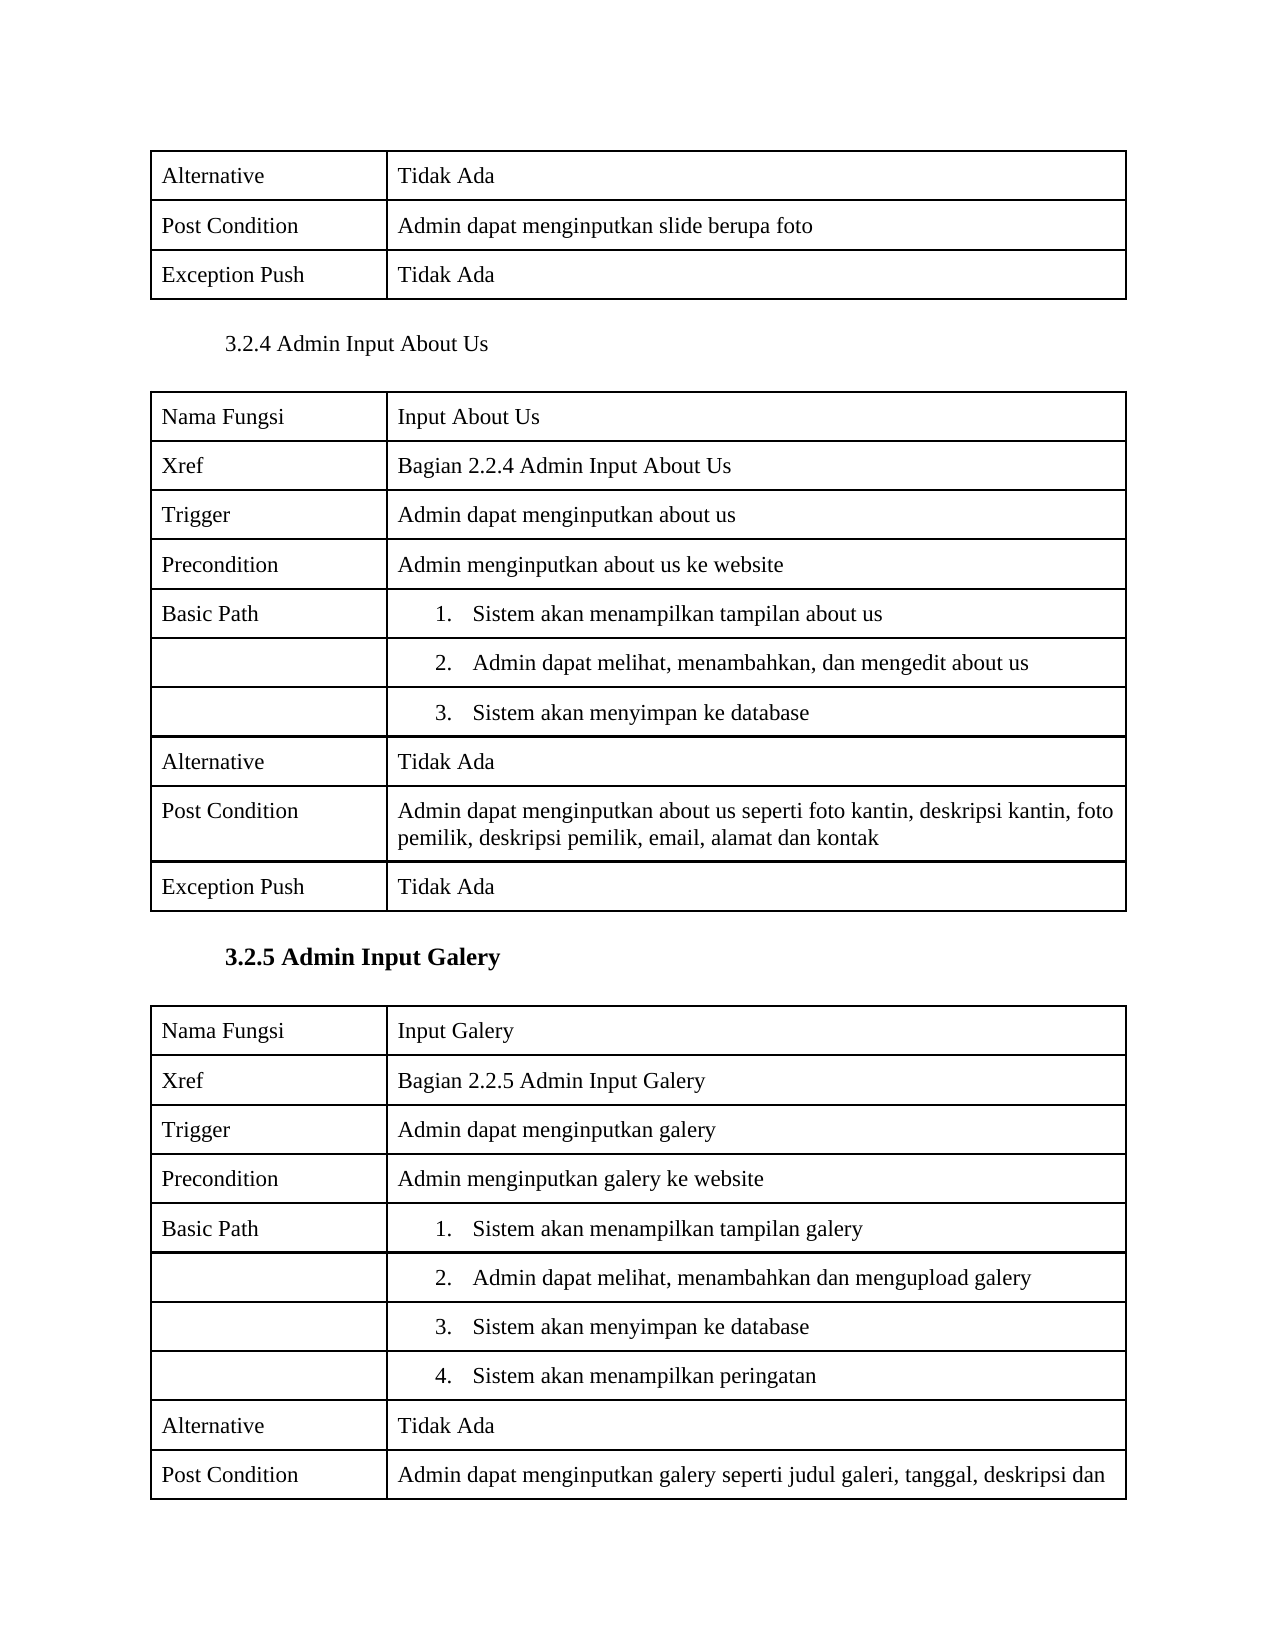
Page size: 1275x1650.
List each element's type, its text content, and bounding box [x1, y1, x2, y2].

table_cell Precondition [152, 540, 386, 588]
table_cell [152, 688, 386, 735]
table_cell Tidak Ada [388, 738, 1125, 785]
table_cell Sistem akan menampilkan tampilan galery [388, 1204, 1125, 1251]
table_cell Basic Path [152, 1204, 386, 1251]
table_cell Admin dapat melihat, menambahkan dan mengupload galery [388, 1254, 1125, 1301]
table_cell Admin dapat menginputkan about us seperti foto kantin, deskripsi kantin, foto pemilik, deskripsi pemilik, email, alamat dan kontak [388, 787, 1125, 860]
table_cell Precondition [152, 1155, 386, 1202]
table_cell Alternative [152, 738, 386, 785]
table_cell Basic Path [152, 590, 386, 637]
table_cell Admin dapat menginputkan about us [388, 491, 1125, 538]
subtitle 3.2.5 Admin Input Galery [225, 942, 1125, 971]
table_cell Xref [152, 442, 386, 489]
table_cell Tidak Ada [388, 152, 1125, 199]
table_cell Trigger [152, 491, 386, 538]
text 3.2.4 Admin Input About Us [225, 330, 1125, 356]
table_cell Post Condition [152, 787, 386, 860]
table_cell [152, 1303, 386, 1350]
table_cell Admin menginputkan galery ke website [388, 1155, 1125, 1202]
table_cell Alternative [152, 1401, 386, 1448]
table_cell Admin dapat melihat, menambahkan, dan mengedit about us [388, 639, 1125, 686]
table_cell Post Condition [152, 201, 386, 248]
table_cell Sistem akan menyimpan ke database [388, 688, 1125, 735]
table_cell Admin dapat menginputkan slide berupa foto [388, 201, 1125, 248]
table_cell [152, 639, 386, 686]
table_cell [388, 1451, 1125, 1498]
table_cell Tidak Ada [388, 1401, 1125, 1448]
table_cell Sistem akan menampilkan peringatan [388, 1352, 1125, 1399]
table_cell [152, 1352, 386, 1399]
table_header Nama Fungsi [152, 1007, 386, 1054]
table_header Input About Us [388, 393, 1125, 440]
table_cell Exception Push [152, 863, 386, 909]
table_header Input Galery [388, 1007, 1125, 1054]
table_cell Alternative [152, 152, 386, 199]
table_cell Exception Push [152, 251, 386, 298]
table_cell Xref [152, 1056, 386, 1104]
table_cell Sistem akan menyimpan ke database [388, 1303, 1125, 1350]
table_cell Admin dapat menginputkan galery [388, 1106, 1125, 1153]
table_cell [152, 1254, 386, 1301]
table_cell Tidak Ada [388, 863, 1125, 909]
table_cell Bagian 2.2.4 Admin Input About Us [388, 442, 1125, 489]
table_cell Bagian 2.2.5 Admin Input Galery [388, 1056, 1125, 1104]
table_cell Post Condition [152, 1451, 386, 1498]
table_cell Tidak Ada [388, 251, 1125, 298]
table_cell Sistem akan menampilkan tampilan about us [388, 590, 1125, 637]
table_cell Trigger [152, 1106, 386, 1153]
table_cell Admin menginputkan about us ke website [388, 540, 1125, 588]
table_header Nama Fungsi [152, 393, 386, 440]
